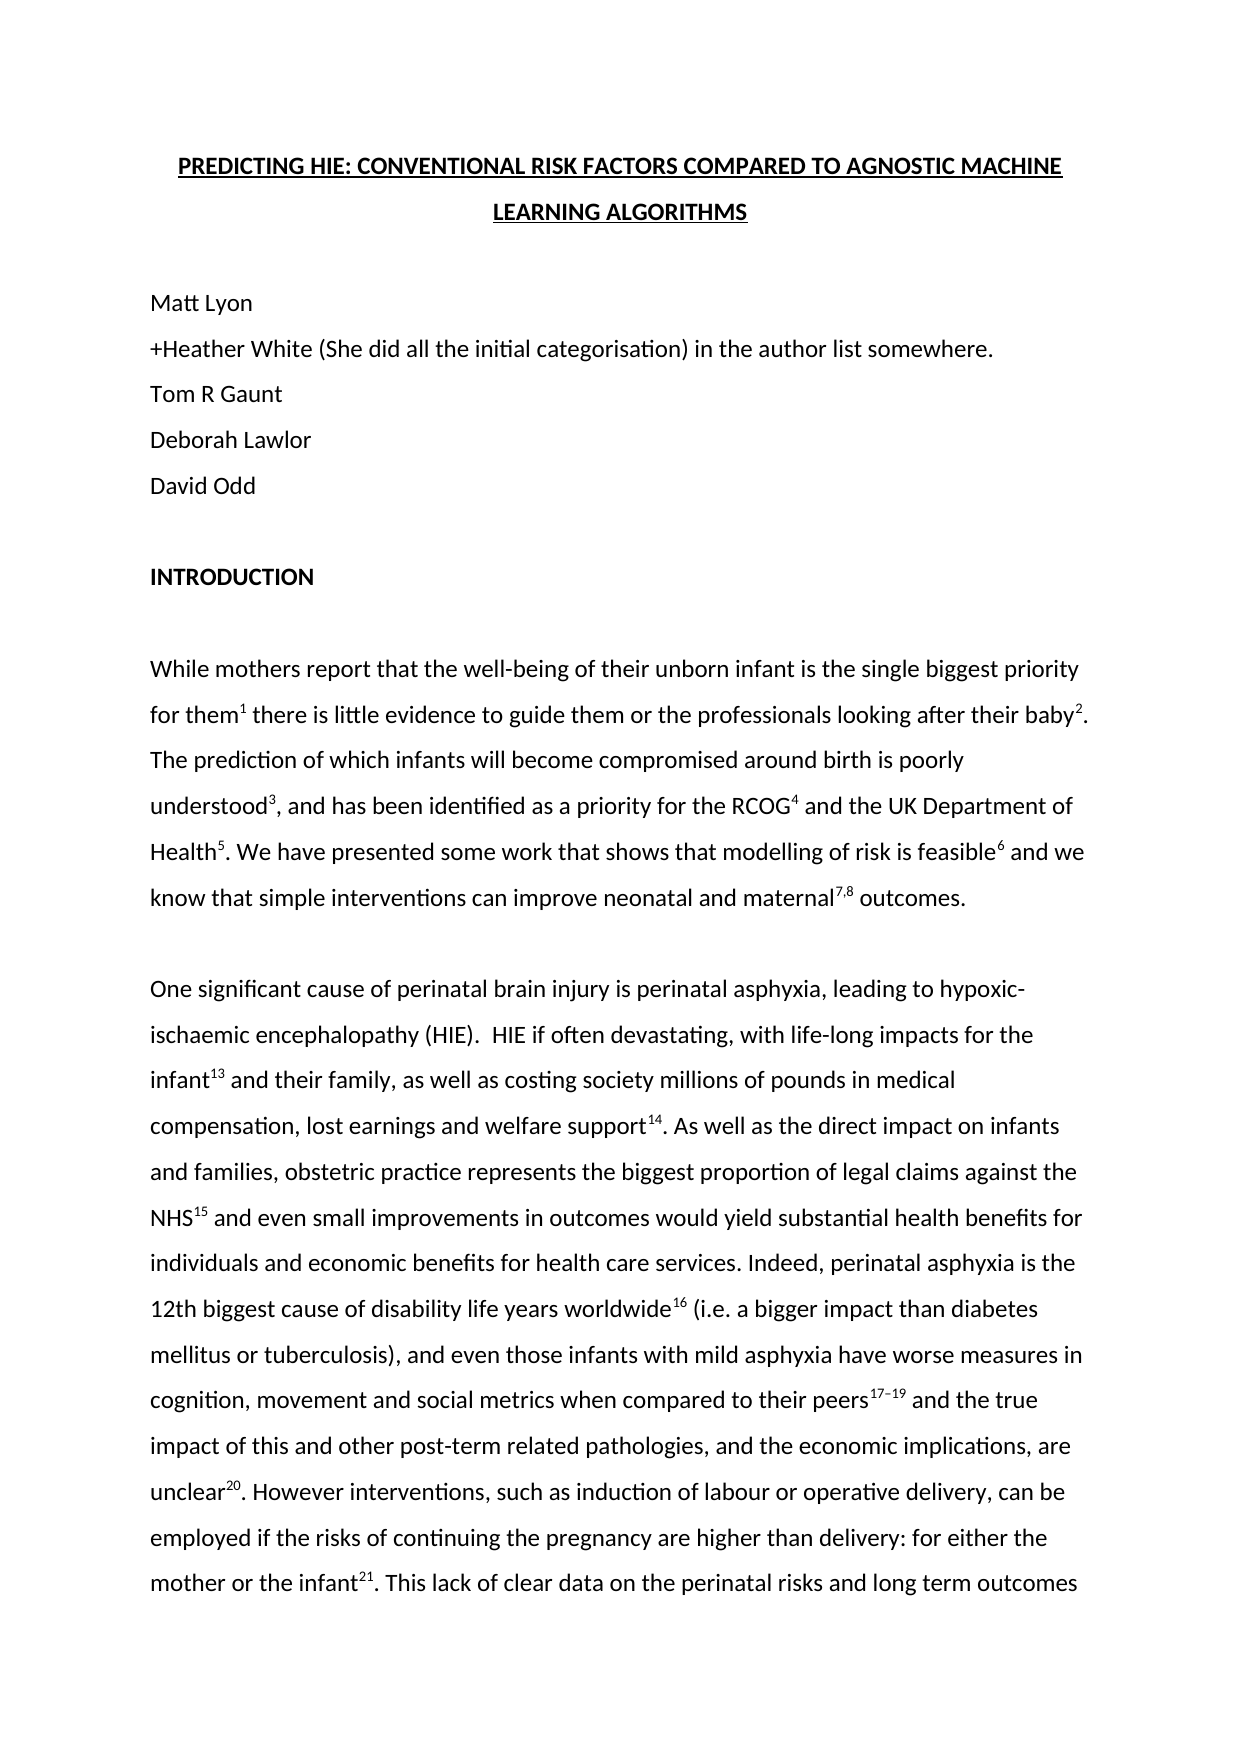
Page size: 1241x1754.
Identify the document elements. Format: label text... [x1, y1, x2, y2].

text Matt Lyon [150, 287, 1090, 318]
text While mothers report that the well-being of their unborn infant is the single biggest priority for them1 there is little evidence to guide them or the professionals looking after their baby2. The prediction of which infants will become compromised around birth is poorly understood3, and has been identified as a priority for the RCOG4 and the UK Department of Health5. We have presented some work that shows that modelling of risk is feasible6 and we know that simple interventions can improve neonatal and maternal7,8 outcomes. [150, 653, 1090, 912]
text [150, 973, 1090, 1598]
text Tom R Gaunt [150, 379, 1090, 409]
text Deborah Lawlor [150, 424, 1090, 455]
text +Heather White (She did all the initial categorisation) in the author list somewhere. [150, 333, 1090, 363]
text PREDICTING HIE: CONVENTIONAL RISK FACTORS COMPARED TO AGNOSTIC MACHINE LEARNING ALGORITHMS [150, 150, 1090, 226]
text David Odd [150, 470, 1090, 501]
text INTRODUCTION [150, 562, 1090, 592]
